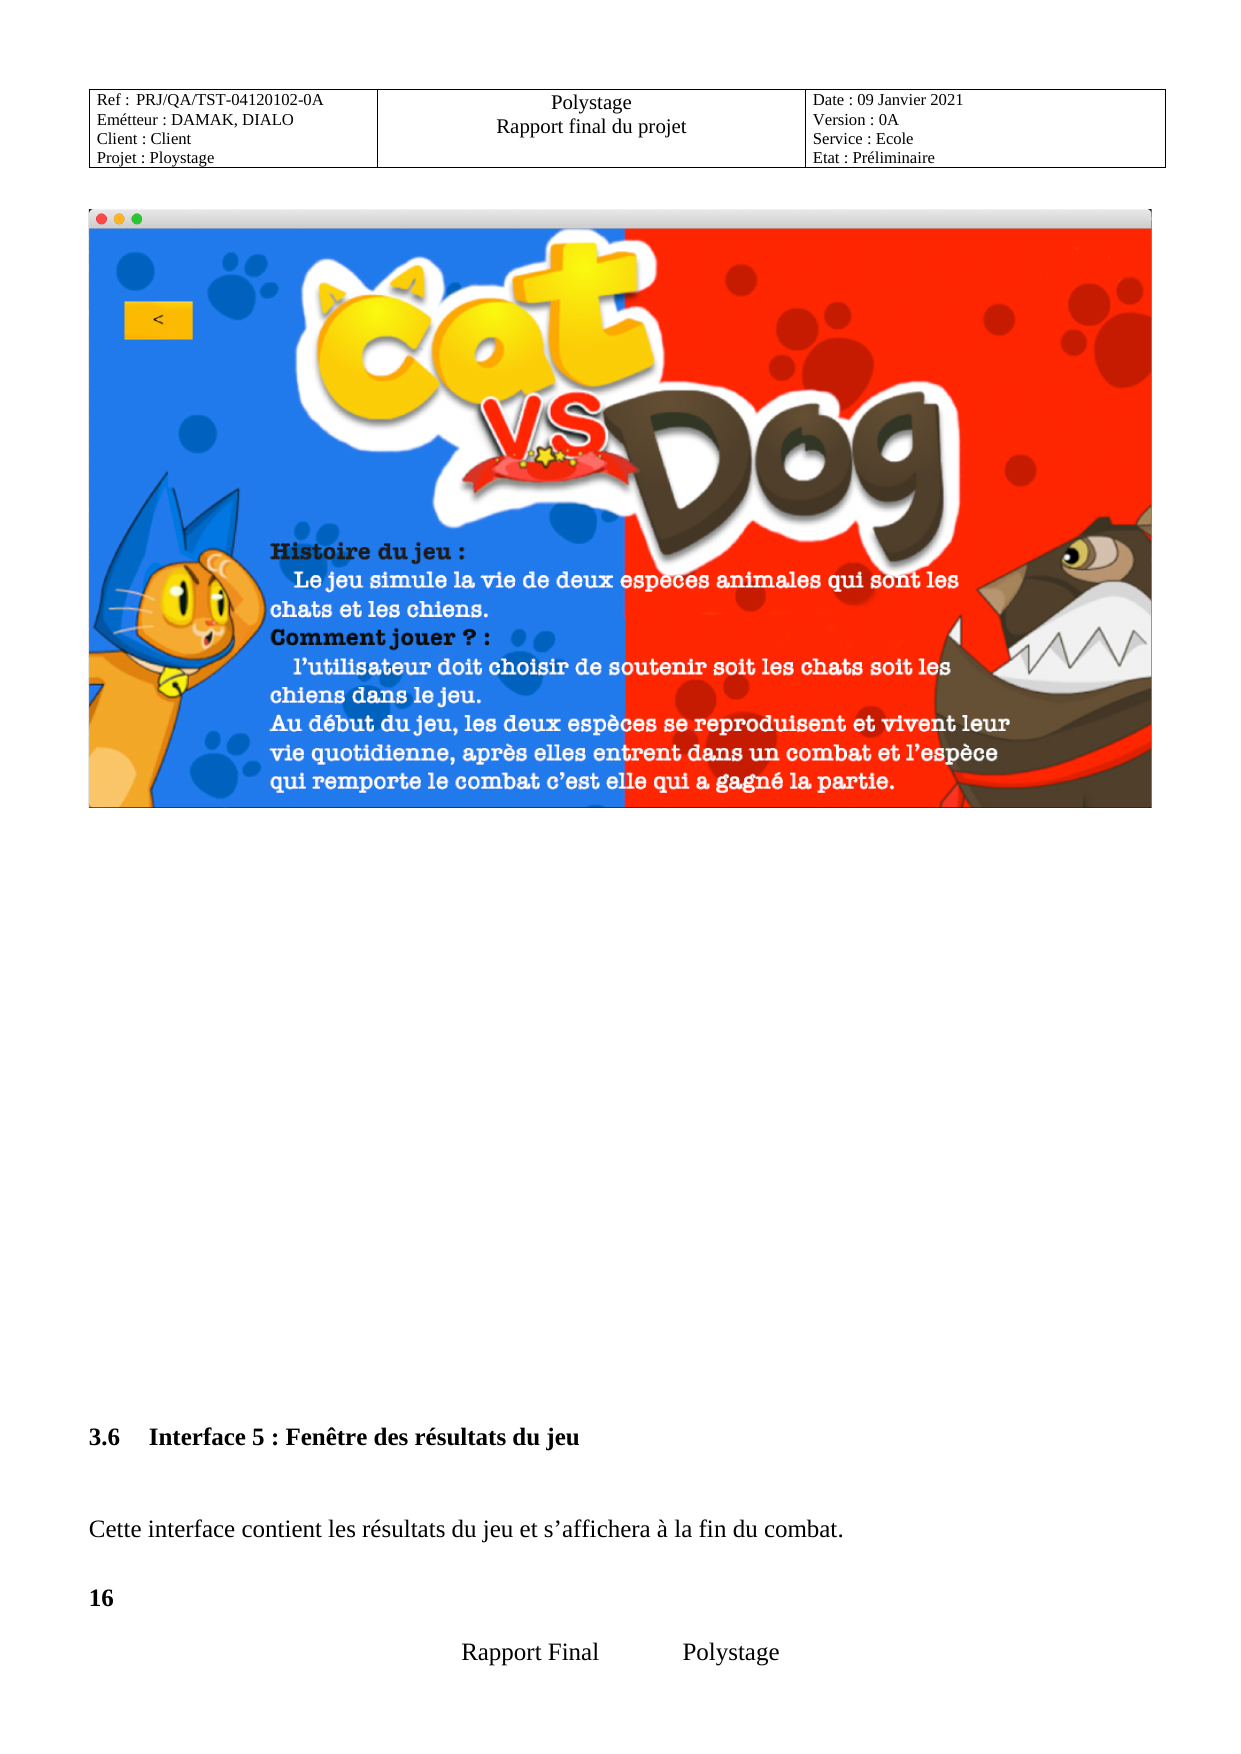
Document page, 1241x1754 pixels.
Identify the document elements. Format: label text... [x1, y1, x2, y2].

subtitle Interface 5 : Fenêtre des résultats du jeu [89, 1422, 1152, 1451]
picture [88, 209, 1152, 808]
text Cette interface contient les résultats du jeu et s’affichera à la fin du combat. [89, 1505, 1152, 1542]
